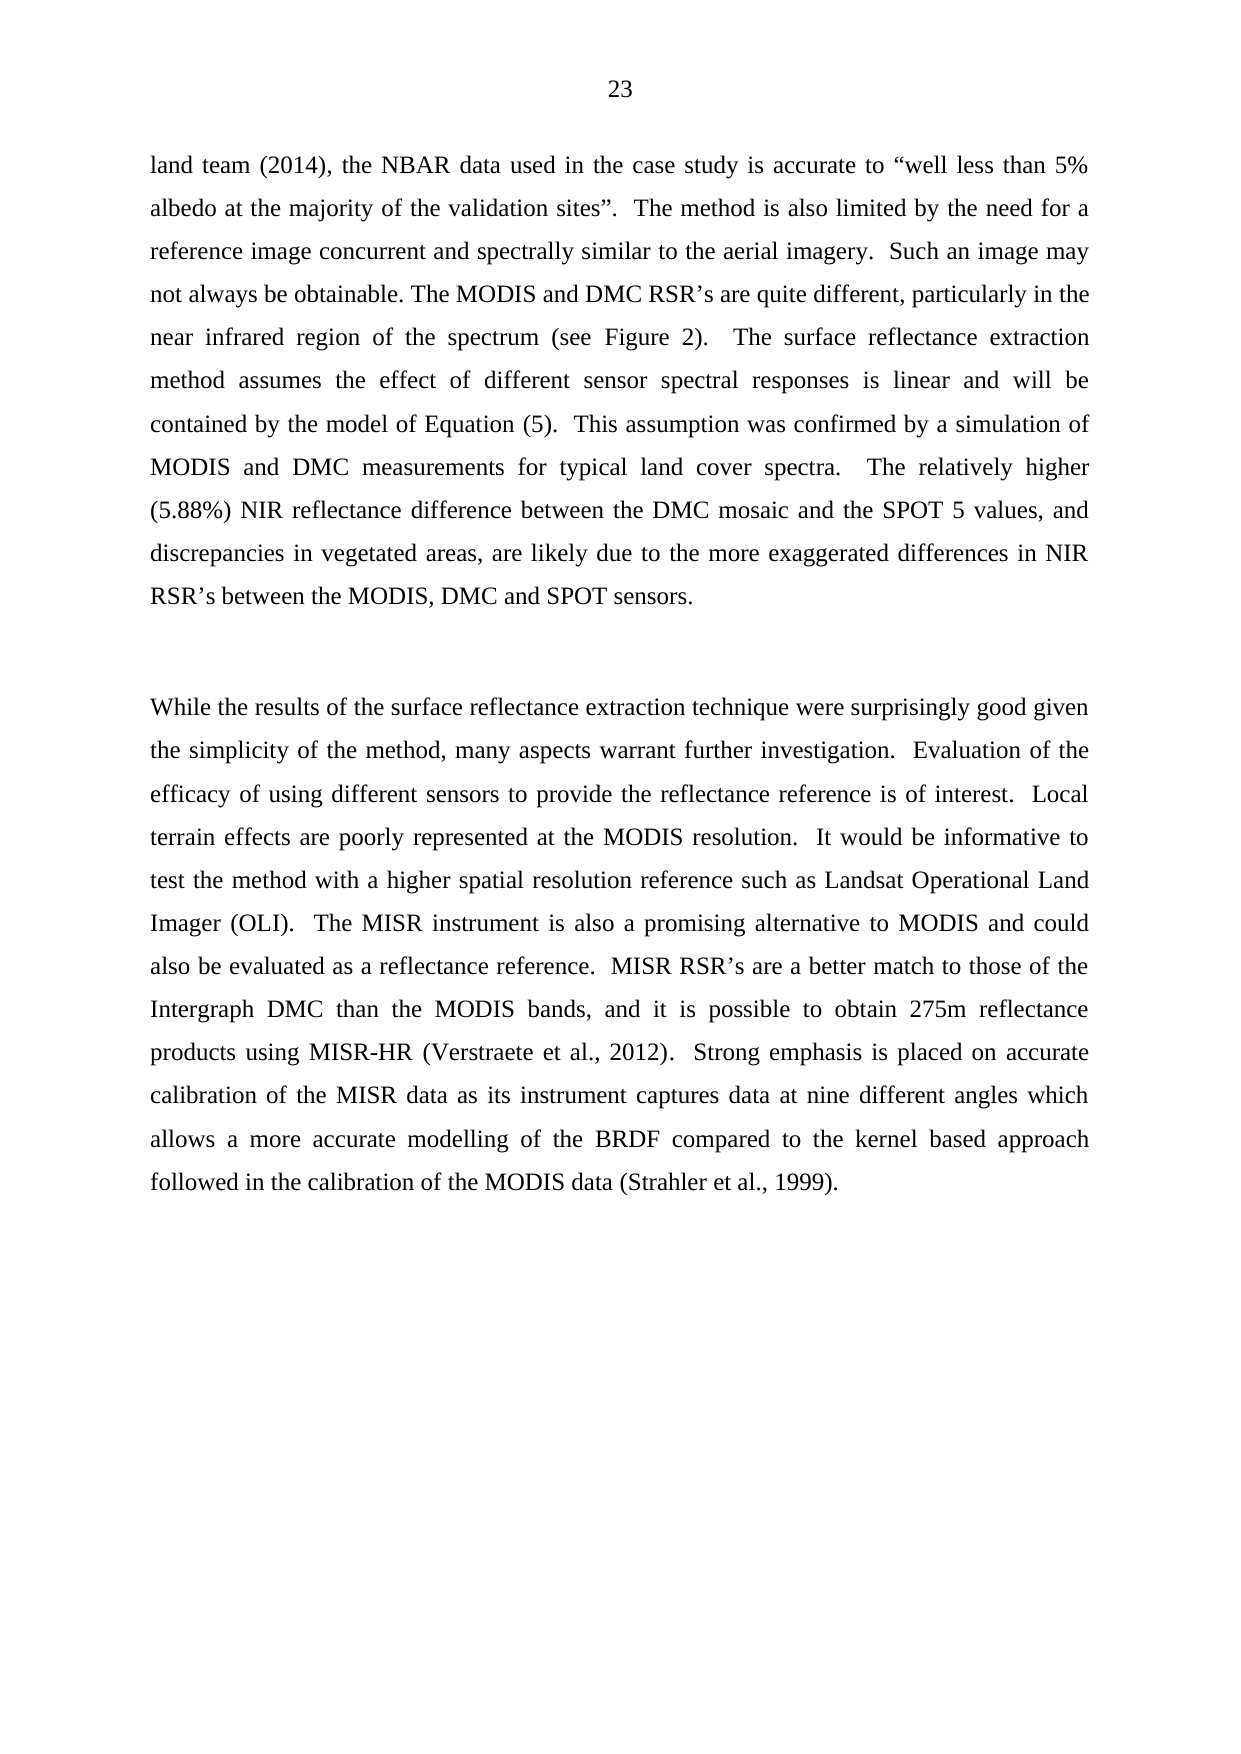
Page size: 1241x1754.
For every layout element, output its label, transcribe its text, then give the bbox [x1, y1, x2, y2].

text While the results of the surface reflectance extraction technique were surprisingly good given the simplicity of the method, many aspects warrant further investigation. Evaluation of the efficacy of using different sensors to provide the reflectance reference is of interest. Local terrain effects are poorly represented at the MODIS resolution. It would be informative to test the method with a higher spatial resolution reference such as Landsat Operational Land Imager (OLI). The MISR instrument is also a promising alternative to MODIS and could also be evaluated as a reflectance reference. MISR RSR’s are a better match to those of the Intergraph DMC than the MODIS bands, and it is possible to obtain 275m reflectance products using MISR-HR (Verstraete et al., 2012). Strong emphasis is placed on accurate calibration of the MISR data as its instrument captures data at nine different angles which allows a more accurate modelling of the BRDF compared to the kernel based approach followed in the calibration of the MODIS data (Strahler et al., 1999). [150, 692, 1090, 1196]
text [150, 150, 1090, 610]
